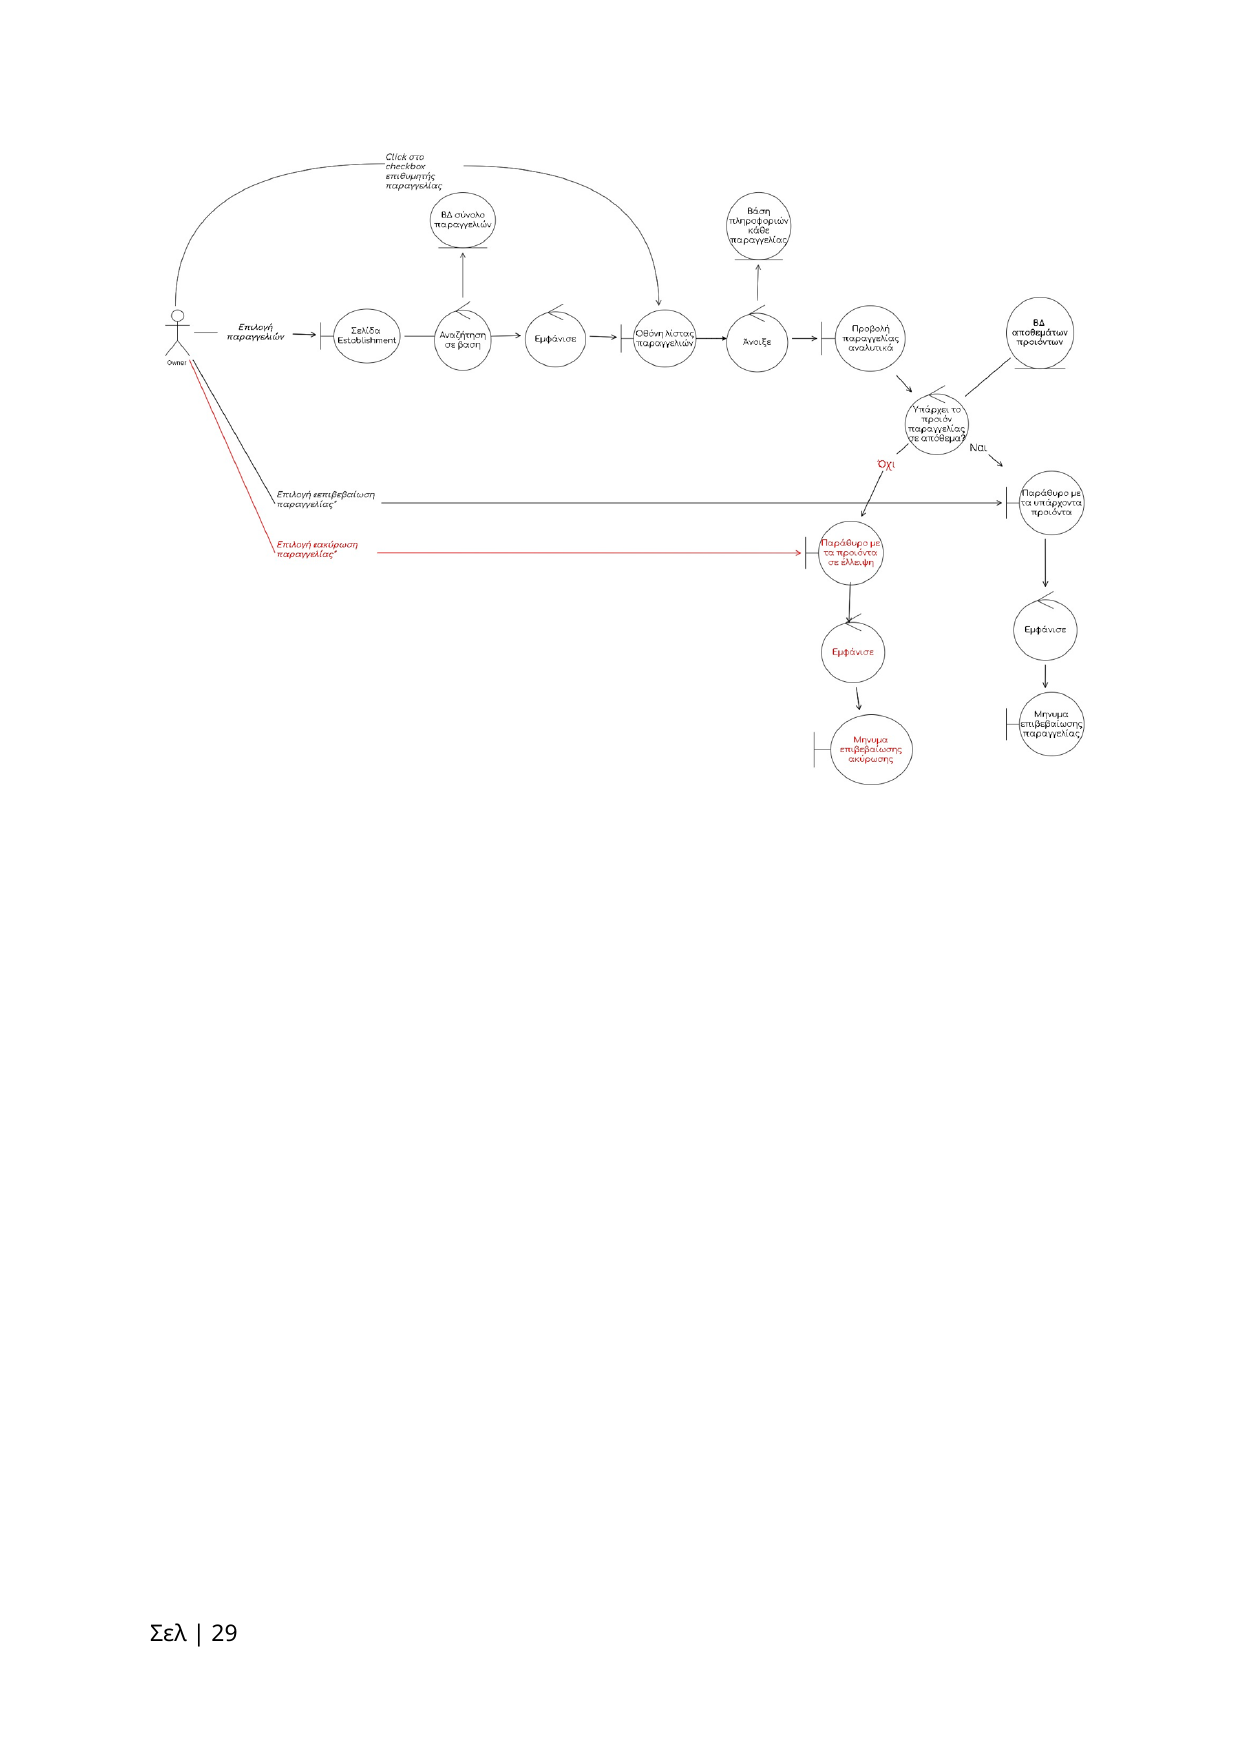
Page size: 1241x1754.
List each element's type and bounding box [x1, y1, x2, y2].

picture [150, 150, 1091, 787]
